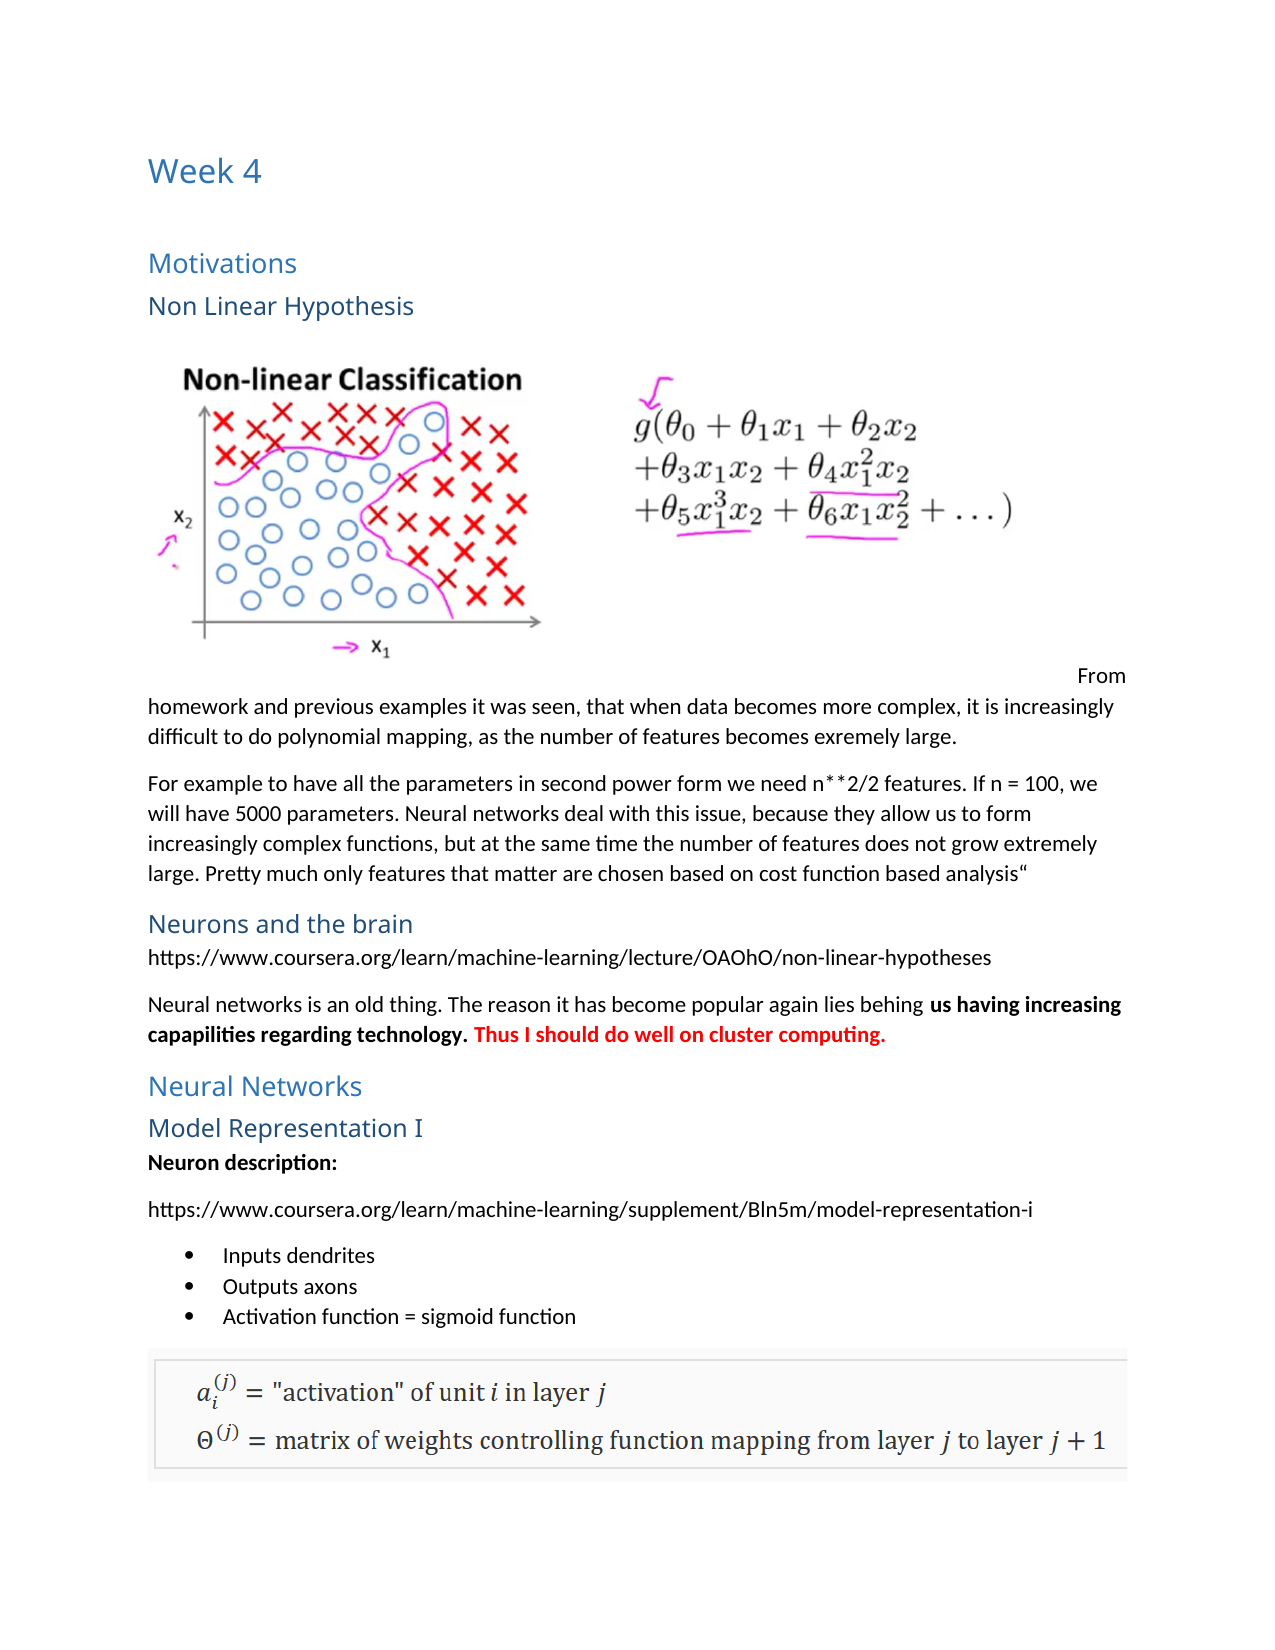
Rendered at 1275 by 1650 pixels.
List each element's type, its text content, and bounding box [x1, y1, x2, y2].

text From homework and previous examples it was seen, that when data becomes more complex, it is increasingly difficult to do polynomial mapping, as the number of features becomes exremely large. [148, 325, 1127, 750]
text https://www.coursera.org/learn/machine-learning/supplement/Bln5m/model-representation-i [148, 1195, 1127, 1223]
subtitle Neural Networks [148, 1067, 1127, 1104]
text Neural networks is an old thing. The reason it has become popular again lies behing us having increasing capapilities regarding technology. Thus I should do well on cluster computing. [148, 990, 1127, 1048]
text For example to have all the parameters in second power form we need n**2/2 features. If n = 100, we will have 5000 parameters. Neural networks deal with this issue, because they allow us to form increasingly complex functions, but at the same time the number of features does not grow extremely large. Pretty much only features that matter are chosen based on cost function based analysis“ [148, 769, 1127, 888]
subtitle Week 4 [148, 148, 1127, 193]
subtitle Neurons and the brain [148, 906, 1127, 941]
subtitle Motivations [148, 245, 1127, 282]
list Outputs axons [185, 1272, 1127, 1300]
list Activation function = sigmoid function [185, 1302, 1127, 1330]
subtitle Non Linear Hypothesis [148, 289, 1127, 323]
text Neuron description: [148, 1148, 1127, 1176]
text https://www.coursera.org/learn/machine-learning/lecture/OAOhO/non-linear-hypotheses [148, 943, 1127, 971]
list Inputs dendrites [185, 1242, 1127, 1270]
subtitle Model Representation I [148, 1111, 1127, 1145]
